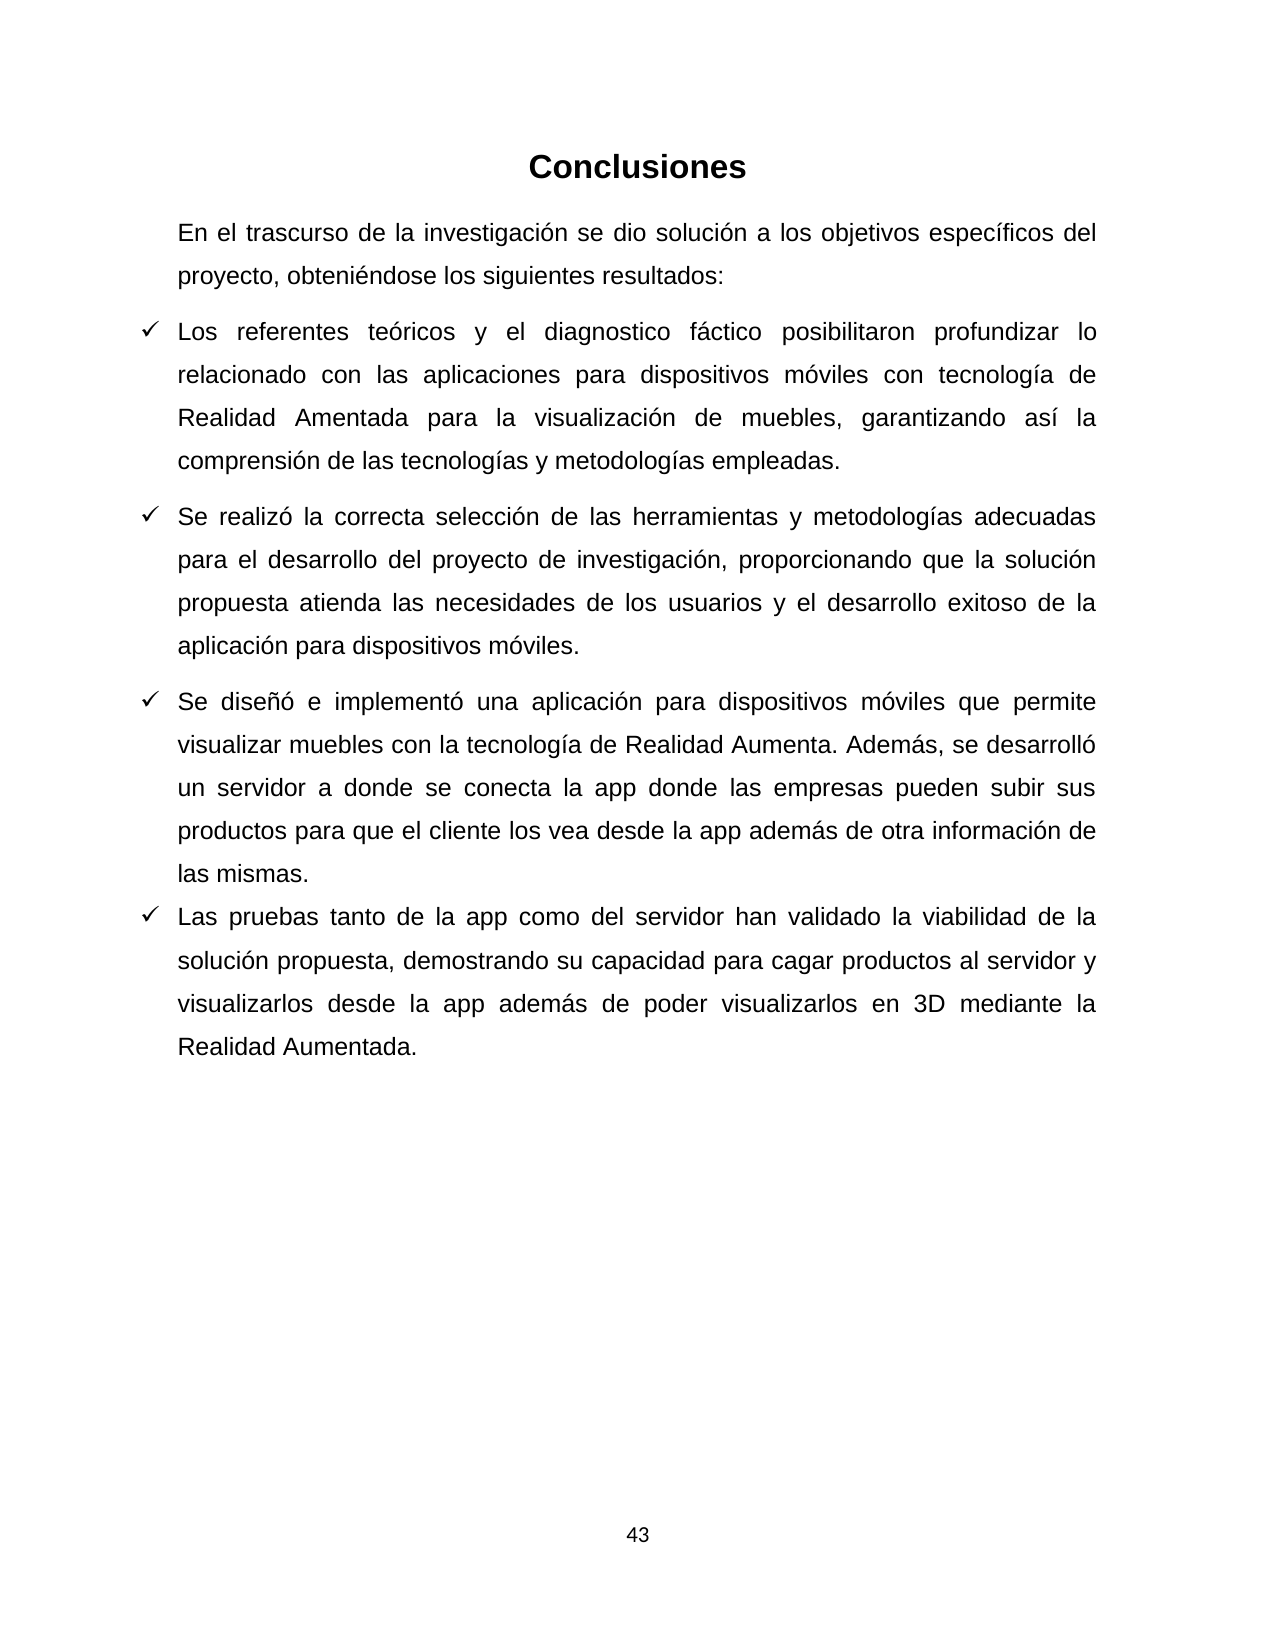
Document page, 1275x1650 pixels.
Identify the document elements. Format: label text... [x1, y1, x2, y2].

list Se diseñó e implementó una aplicación para dispositivos móviles que permite visualizar muebles con la tecnología de Realidad Aumenta. Además, se desarrolló un servidor a donde se conecta la app donde las empresas pueden subir sus productos para que el cliente los vea desde la app además de otra información de las mismas. [140, 687, 1098, 888]
subtitle Conclusiones [177, 148, 1098, 186]
text En el trascurso de la investigación se dio solución a los objetivos específicos del proyecto, obteniéndose los siguientes resultados: [177, 218, 1098, 289]
list Se realizó la correcta selección de las herramientas y metodologías adecuadas para el desarrollo del proyecto de investigación, proporcionando que la solución propuesta atienda las necesidades de los usuarios y el desarrollo exitoso de la aplicación para dispositivos móviles. [140, 502, 1098, 660]
list Las pruebas tanto de la app como del servidor han validado la viabilidad de la solución propuesta, demostrando su capacidad para cagar productos al servidor y visualizarlos desde la app además de poder visualizarlos en 3D mediante la Realidad Aumentada. [140, 902, 1098, 1061]
list Los referentes teóricos y el diagnostico fáctico posibilitaron profundizar lo relacionado con las aplicaciones para dispositivos móviles con tecnología de Realidad Amentada para la visualización de muebles, garantizando así la comprensión de las tecnologías y metodologías empleadas. [140, 316, 1098, 475]
